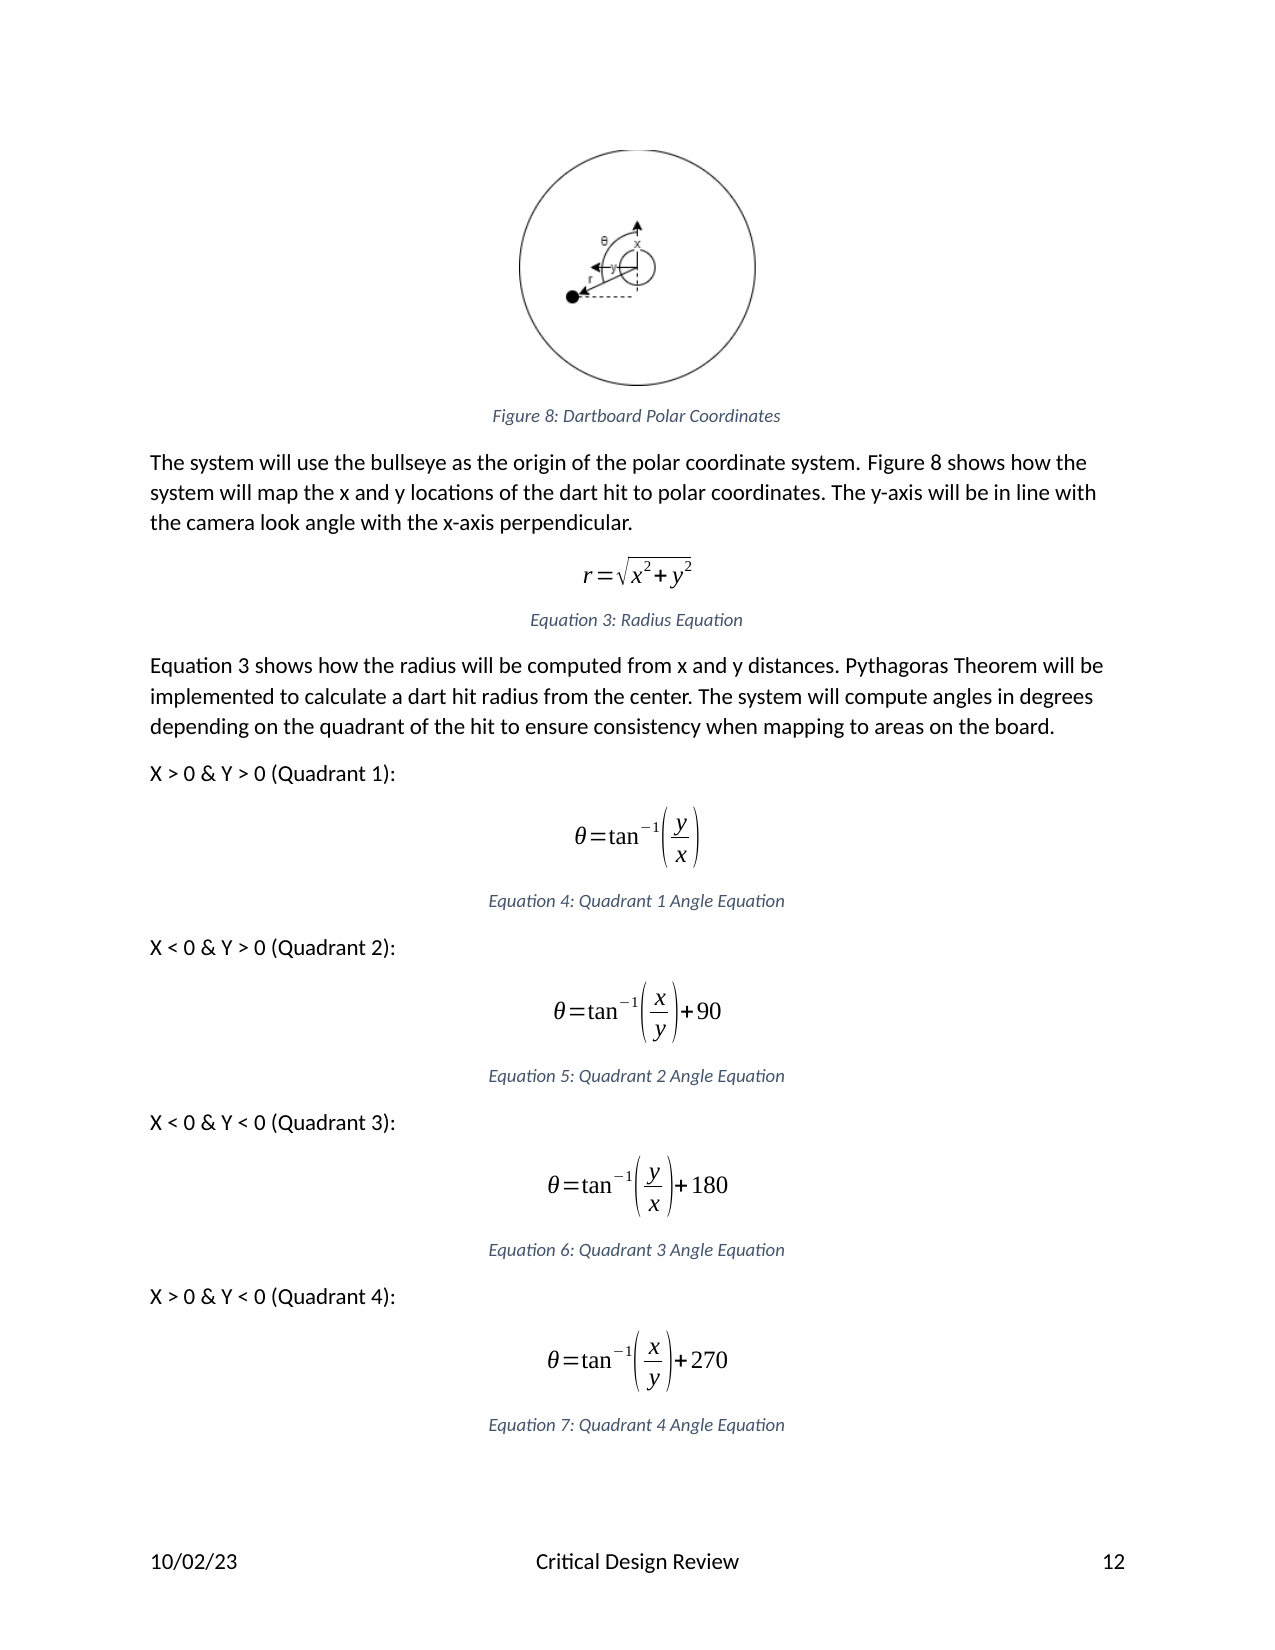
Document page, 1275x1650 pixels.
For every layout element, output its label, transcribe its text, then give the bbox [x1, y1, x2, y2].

text X > 0 & Y > 0 (Quadrant 1): [150, 759, 1125, 787]
text Equation 3 shows how the radius will be computed from x and y distances. Pythagoras Theorem will be implemented to calculate a dart hit radius from the center. The system will compute angles in degrees depending on the quadrant of the hit to ensure consistency when mapping to areas on the board. [150, 652, 1125, 740]
picture [519, 150, 757, 386]
text X > 0 & Y < 0 (Quadrant 4): [150, 1282, 1125, 1310]
text The system will use the bullseye as the origin of the polar coordinate system. Figure 8 shows how the system will map the x and y locations of the dart hit to polar coordinates. The y-axis will be in line with the camera look angle with the x-axis perpendicular. [150, 448, 1125, 537]
text X < 0 & Y < 0 (Quadrant 3): [150, 1108, 1125, 1136]
text X < 0 & Y > 0 (Quadrant 2): [150, 933, 1125, 961]
